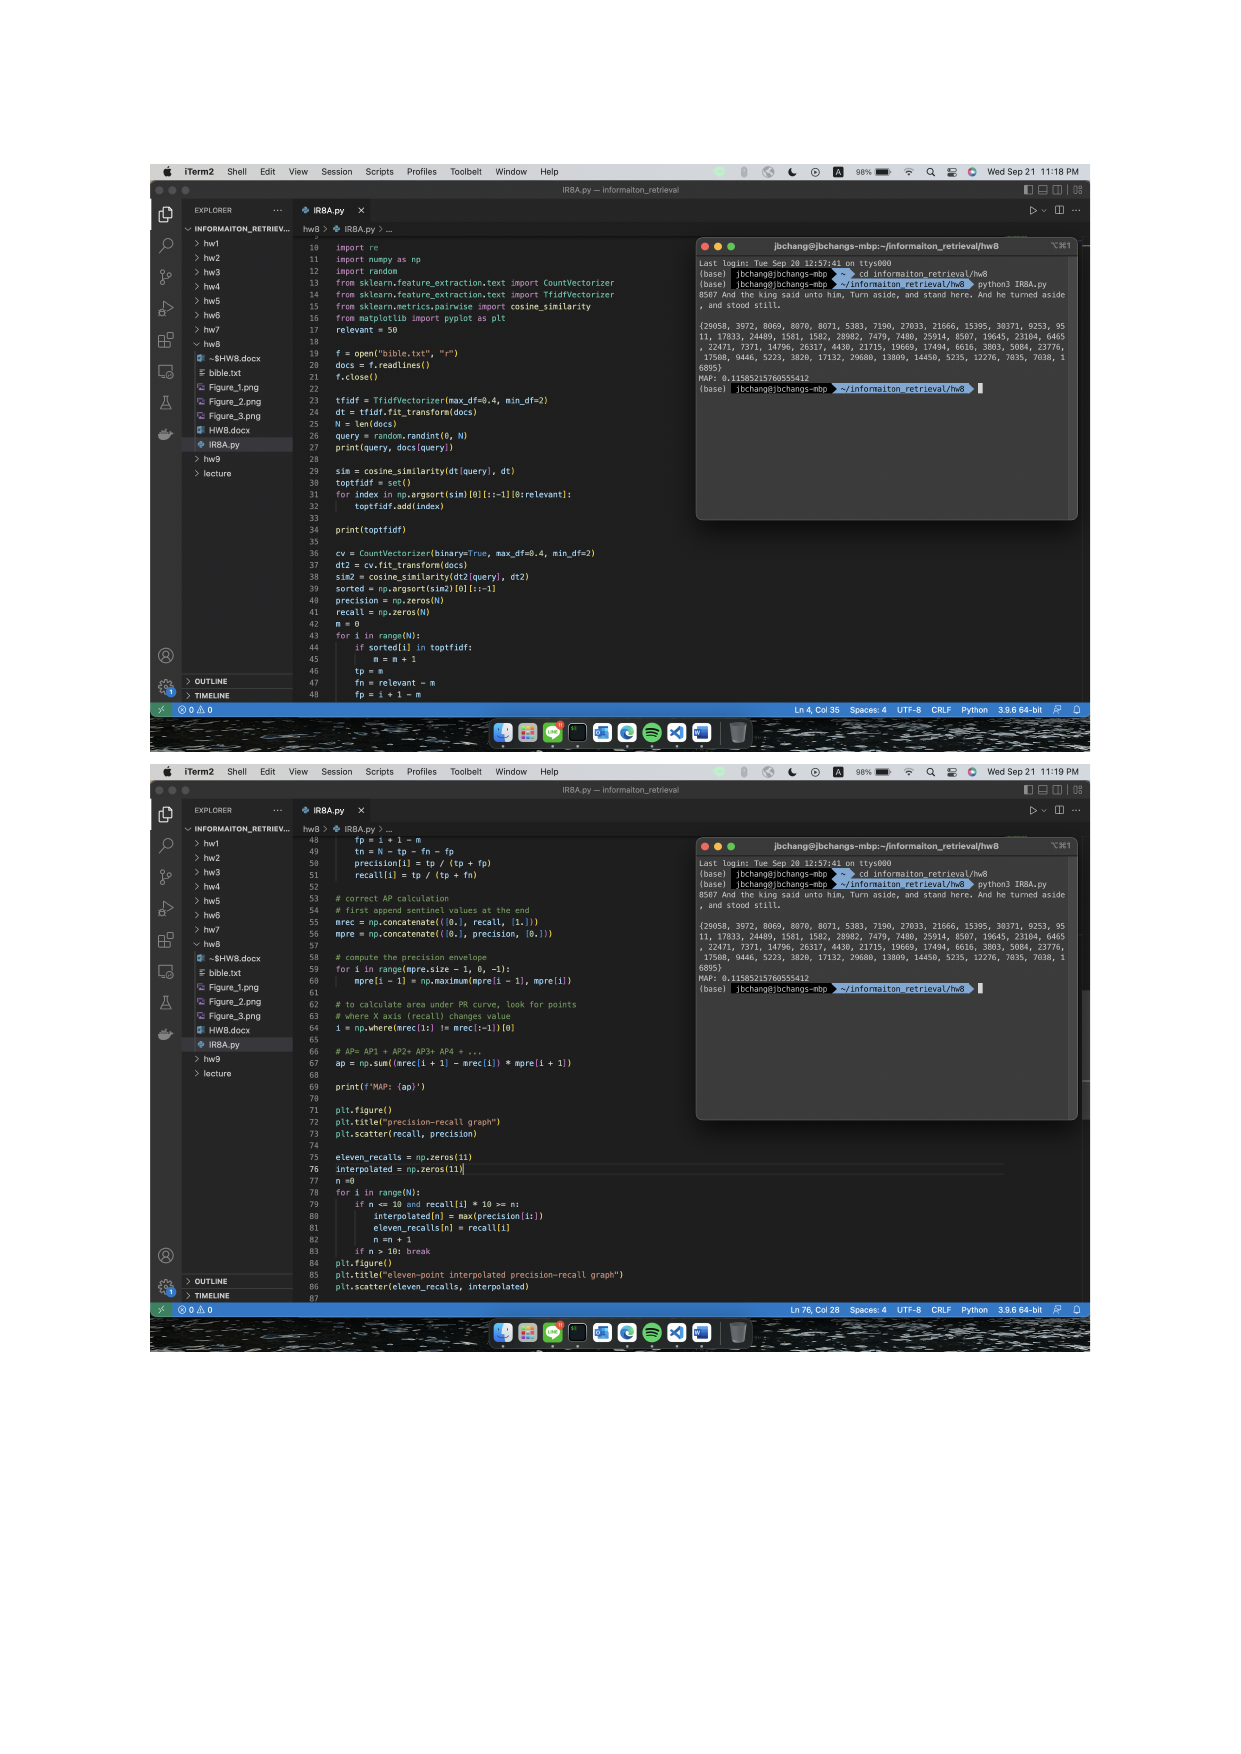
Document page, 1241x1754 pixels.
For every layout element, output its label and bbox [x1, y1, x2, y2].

picture [150, 764, 1091, 1352]
picture [150, 164, 1091, 752]
